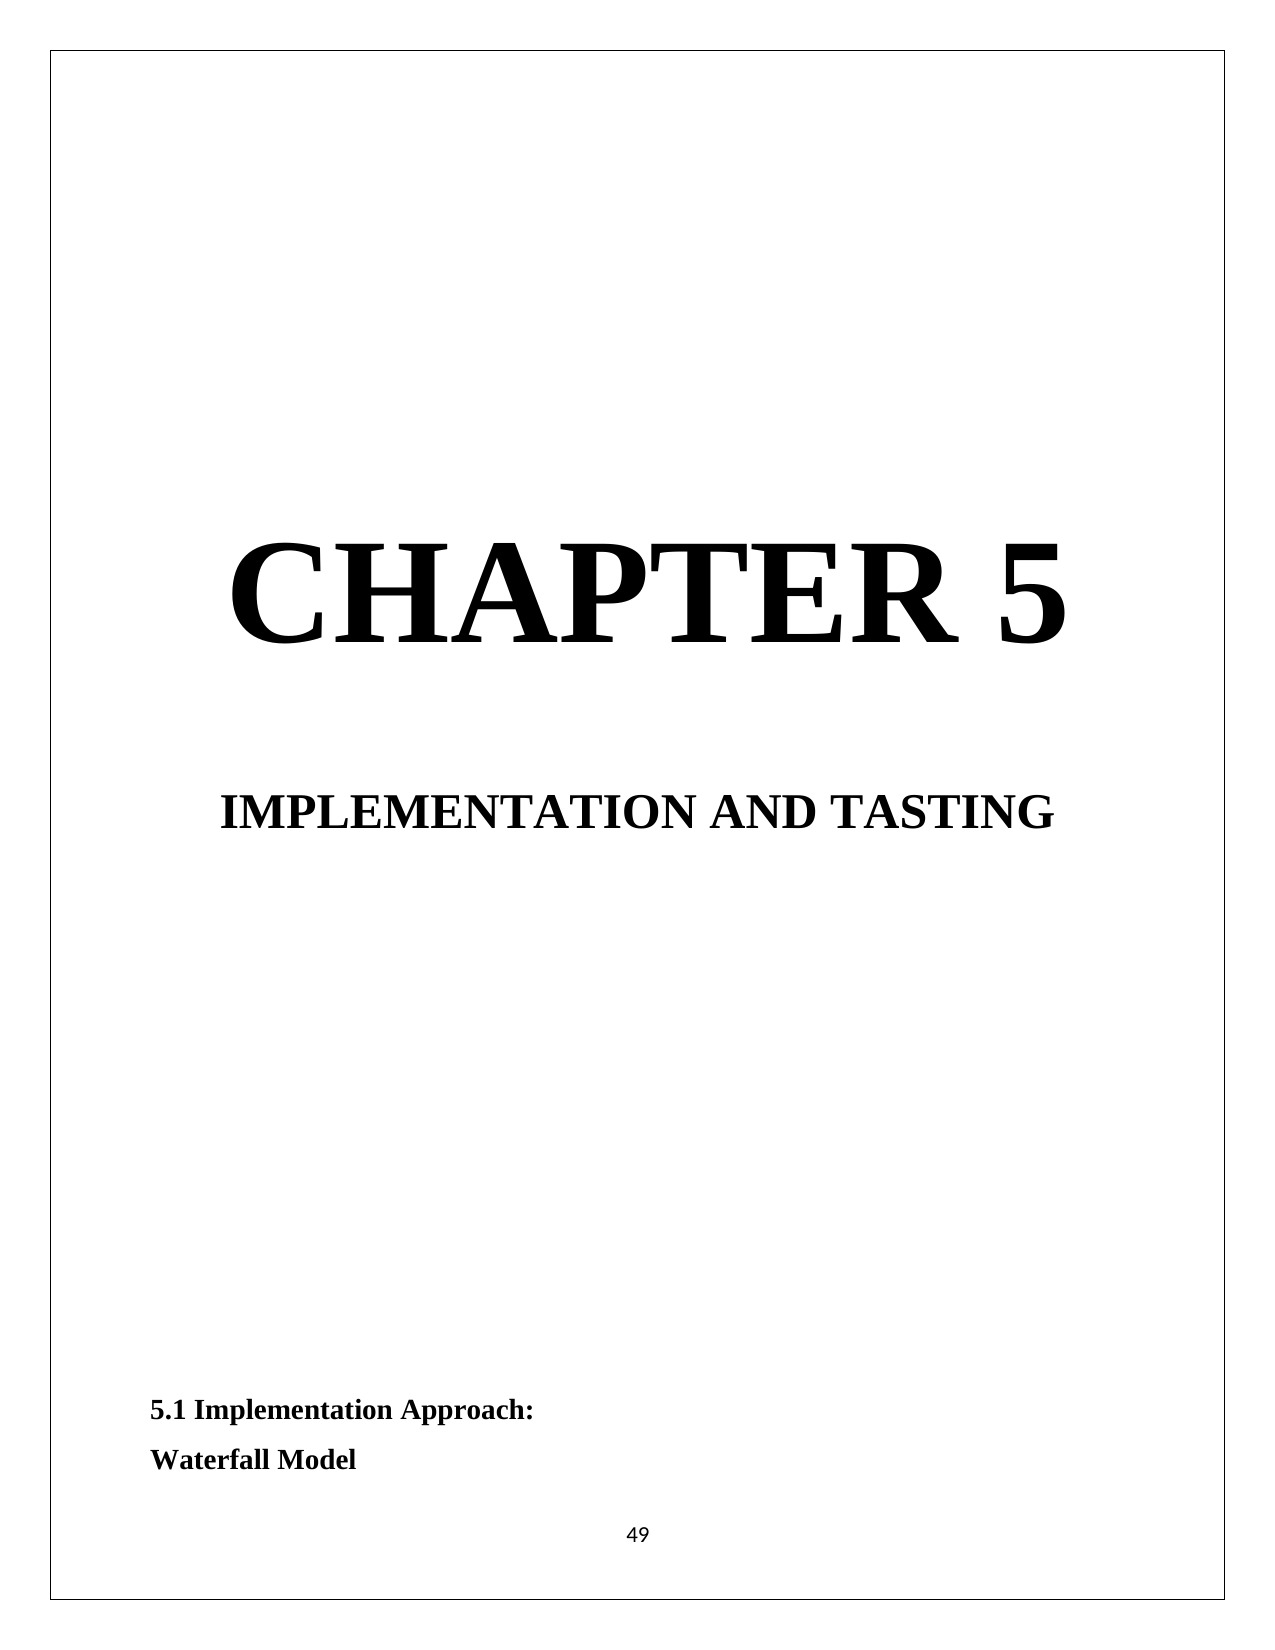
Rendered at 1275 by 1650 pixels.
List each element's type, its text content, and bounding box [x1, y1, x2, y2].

text 5.1 Implementation Approach: [150, 1392, 1125, 1426]
text Waterfall Model [150, 1442, 1125, 1476]
text IMPLEMENTATION AND TASTING [150, 782, 1125, 839]
text CHAPTER 5 [150, 502, 1125, 675]
